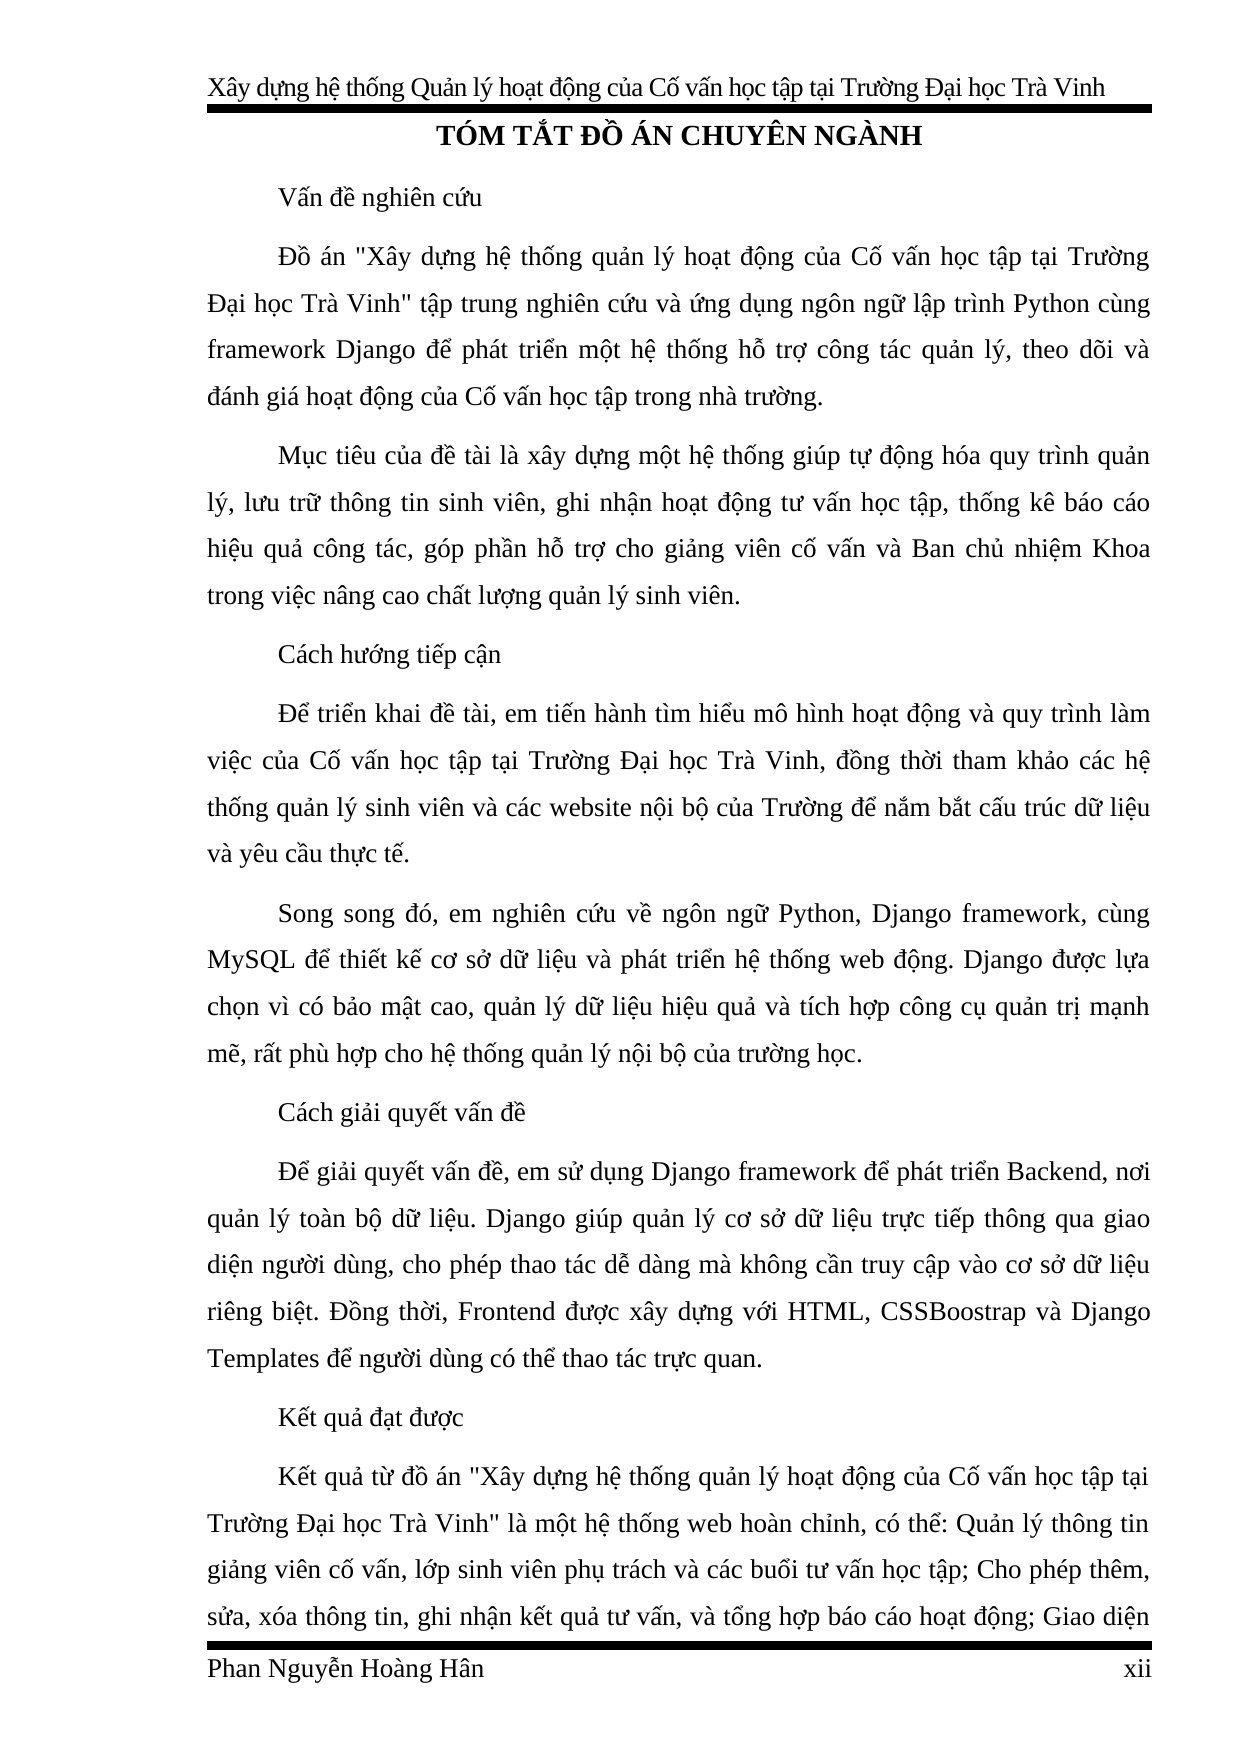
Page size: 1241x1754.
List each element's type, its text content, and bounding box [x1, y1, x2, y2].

text Cách hướng tiếp cận [207, 638, 1152, 669]
text Để giải quyết vấn đề, em sử dụng Django framework để phát triển Backend, nơi quản lý toàn bộ dữ liệu. Django giúp quản lý cơ sở dữ liệu trực tiếp thông qua giao diện người dùng, cho phép thao tác dễ dàng mà không cần truy cập vào cơ sở dữ liệu riêng biệt. Đồng thời, Frontend được xây dựng với HTML, CSSBoostrap và Django Templates để người dùng có thể thao tác trực quan. [207, 1155, 1152, 1373]
text Để triển khai đề tài, em tiến hành tìm hiểu mô hình hoạt động và quy trình làm việc của Cố vấn học tập tại Trường Đại học Trà Vinh, đồng thời tham khảo các hệ thống quản lý sinh viên và các website nội bộ của Trường để nắm bắt cấu trúc dữ liệu và yêu cầu thực tế. [207, 698, 1152, 869]
text Mục tiêu của đề tài là xây dựng một hệ thống giúp tự động hóa quy trình quản lý, lưu trữ thông tin sinh viên, ghi nhận hoạt động tư vấn học tập, thống kê báo cáo hiệu quả công tác, góp phần hỗ trợ cho giảng viên cố vấn và Ban chủ nhiệm Khoa trong việc nâng cao chất lượng quản lý sinh viên. [207, 439, 1152, 610]
text Đồ án "Xây dựng hệ thống quản lý hoạt động của Cố vấn học tập tại Trường Đại học Trà Vinh" tập trung nghiên cứu và ứng dụng ngôn ngữ lập trình Python cùng framework Django để phát triển một hệ thống hỗ trợ công tác quản lý, theo dõi và đánh giá hoạt động của Cố vấn học tập trong nhà trường. [207, 240, 1152, 411]
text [207, 1460, 1152, 1631]
text Song song đó, em nghiên cứu về ngôn ngữ Python, Django framework, cùng MySQL để thiết kế cơ sở dữ liệu và phát triển hệ thống web động. Django được lựa chọn vì có bảo mật cao, quản lý dữ liệu hiệu quả và tích hợp công cụ quản trị mạnh mẽ, rất phù hợp cho hệ thống quản lý nội bộ của trường học. [207, 897, 1152, 1068]
text Vấn đề nghiên cứu [207, 181, 1152, 212]
text Cách giải quyết vấn đề [207, 1096, 1152, 1127]
text TÓM TẮT ĐỒ ÁN CHUYÊN NGÀNH [207, 118, 1152, 152]
text Kết quả đạt được [207, 1401, 1152, 1432]
